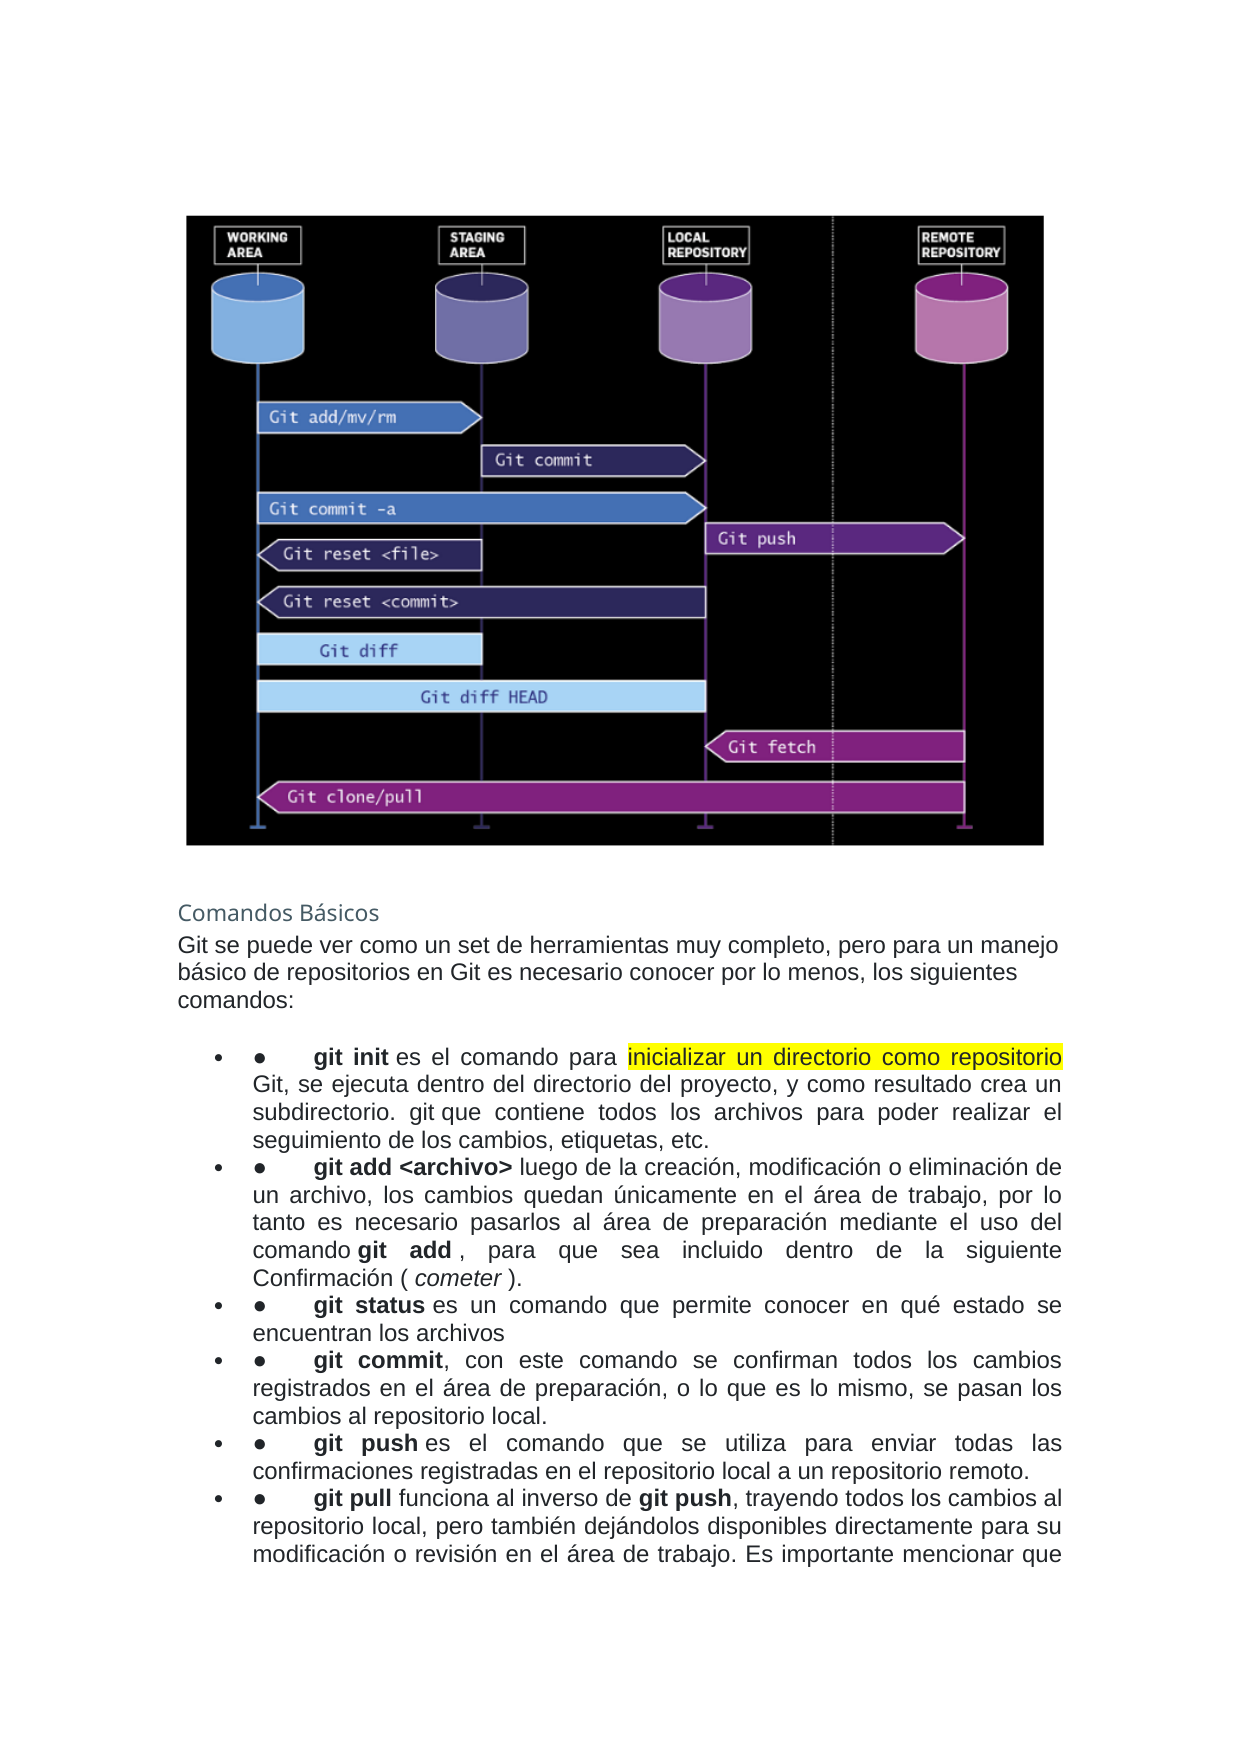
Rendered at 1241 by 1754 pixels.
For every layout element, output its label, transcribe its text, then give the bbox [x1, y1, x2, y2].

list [215, 1484, 1063, 1567]
list ● git push es el comando que se utiliza para enviar todas las confirmaciones registradas en el repositorio local a un repositorio remoto. [215, 1429, 1063, 1484]
list ● git commit, con este comando se confirman todos los cambios registrados en el área de preparación, o lo que es lo mismo, se pasan los cambios al repositorio local. [215, 1346, 1063, 1429]
list ● git init es el comando para inicializar un directorio como repositorio Git, se ejecuta dentro del directorio del proyecto, y como resultado crea un subdirectorio. git que contiene todos los archivos para poder realizar el seguimiento de los cambios, etiquetas, etc. [215, 1043, 1063, 1153]
subtitle Comandos Básicos [177, 897, 1063, 928]
list ● git status es un comando que permite conocer en qué estado se encuentran los archivos [215, 1291, 1063, 1346]
text Git se puede ver como un set de herramientas muy completo, pero para un manejo básico de repositorios en Git es necesario conocer por lo menos, los siguientes comandos: [177, 931, 1063, 1013]
picture [177, 204, 1063, 868]
list ● git add <archivo> luego de la creación, modificación o eliminación de un archivo, los cambios quedan únicamente en el área de trabajo, por lo tanto es necesario pasarlos al área de preparación mediante el uso del comando git add , para que sea incluido dentro de la siguiente Confirmación ( cometer ). [215, 1153, 1063, 1291]
